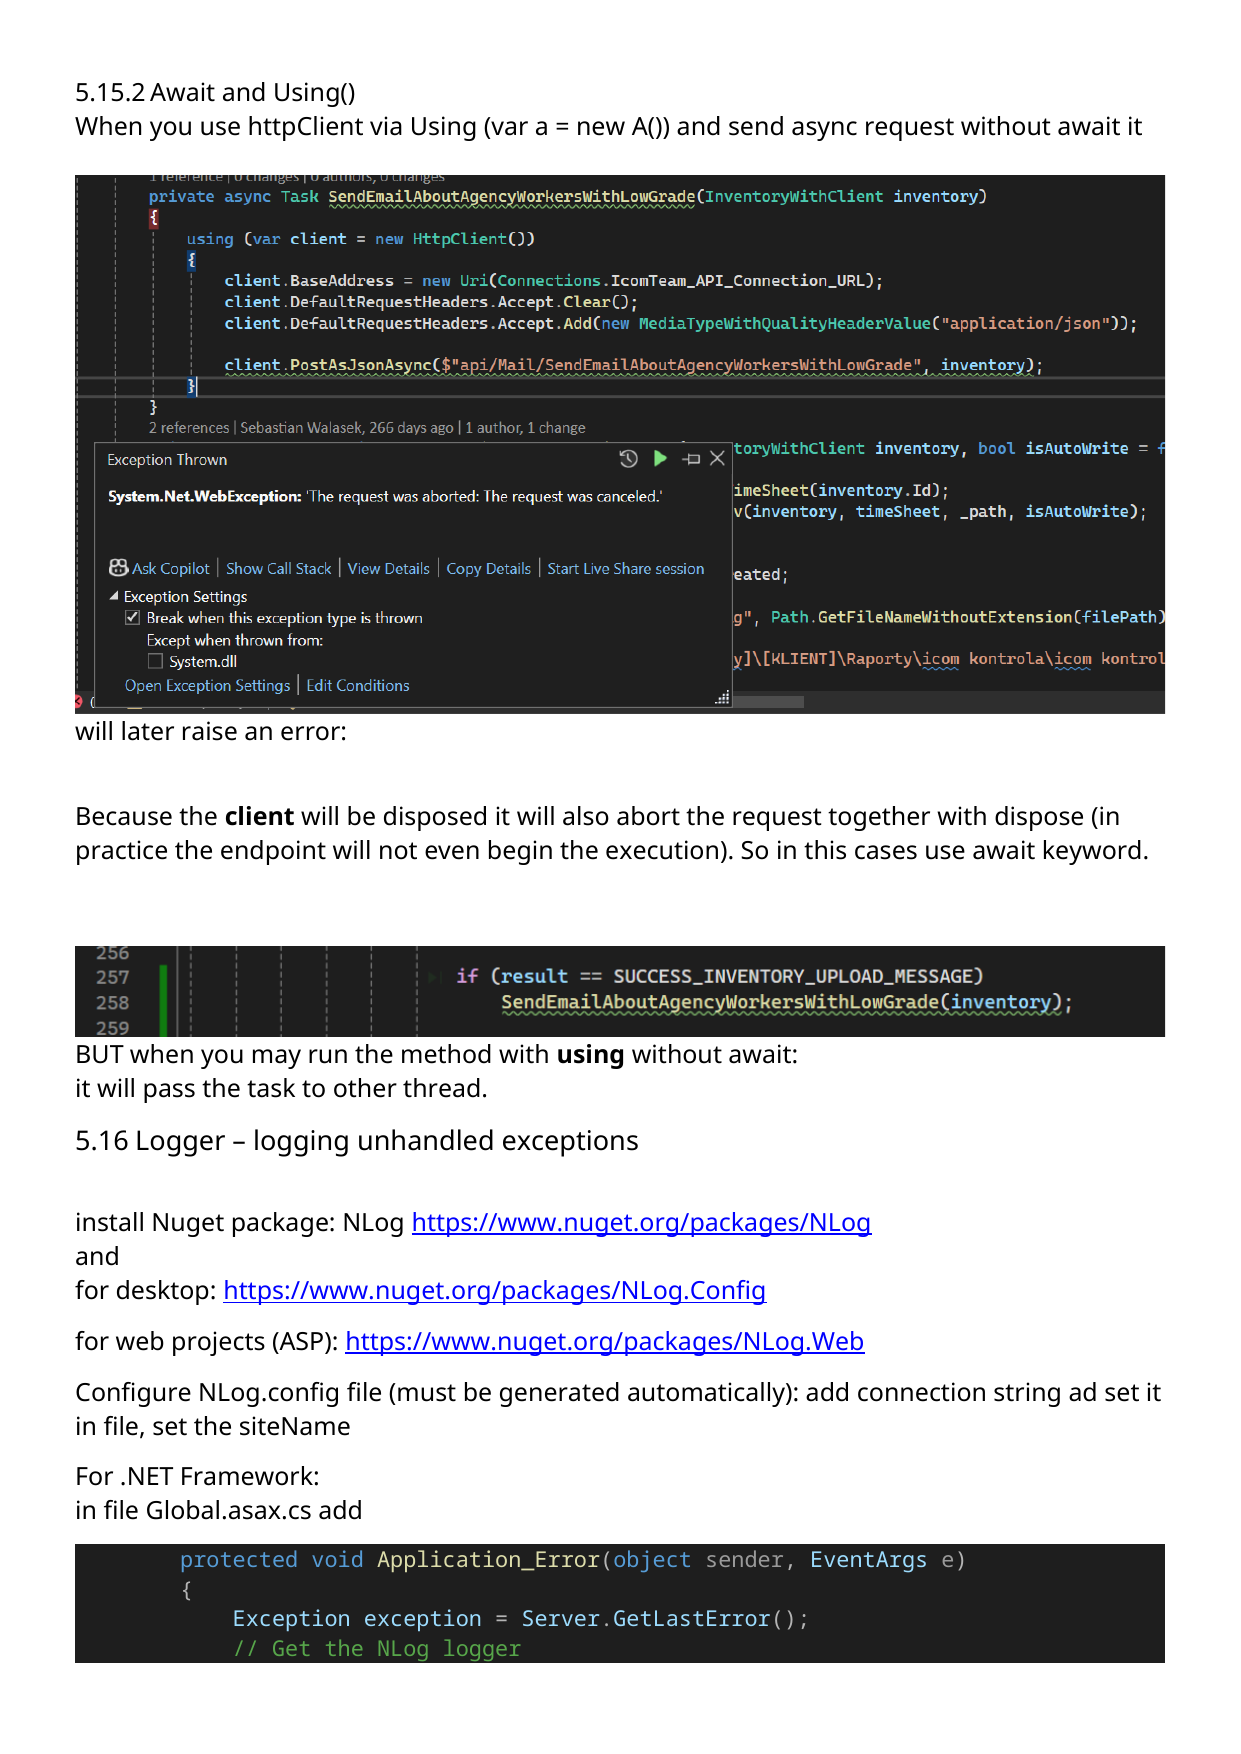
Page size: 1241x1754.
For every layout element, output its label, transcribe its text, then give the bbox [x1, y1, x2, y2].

text protected void Application_Error(object sender, EventArgs e) [75, 1544, 1165, 1573]
text for web projects (ASP): https://www.nuget.org/packages/NLog.Web [75, 1323, 1165, 1357]
text { [75, 1573, 1165, 1603]
subtitle Await and Using() [75, 75, 1165, 109]
subtitle Logger – logging unhandled exceptions [75, 1121, 1165, 1158]
picture [75, 175, 1166, 714]
text When you use httpClient via Using (var a = new A()) and send async request without await it will later raise an error: [75, 714, 1165, 782]
text Because the client will be disposed it will also abort the request together with dispose (in practice the endpoint will not even begin the execution). So in this cases use await keyword. BUT when you may run the method with using without await: it will pass the task to other thread. [75, 1037, 1165, 1104]
text Exception exception = Server.GetLastError(); [75, 1603, 1165, 1633]
text // Get the NLog logger [75, 1633, 1165, 1663]
text Because the client will be disposed it will also abort the request together with dispose (in practice the endpoint will not even begin the execution). So in this cases use await keyword. BUT when you may run the method with using without await: it will pass the task to other thread. [75, 798, 1165, 946]
text Configure NLog.config file (must be generated automatically): add connection string ad set it in file, set the siteName [75, 1374, 1165, 1442]
text When you use httpClient via Using (var a = new A()) and send async request without await it will later raise an error: [75, 109, 1165, 175]
text For .NET Framework: in file Global.asax.cs add [75, 1459, 1165, 1527]
text install Nuget package: NLog https://www.nuget.org/packages/NLog and for desktop: https://www.nuget.org/packages/NLog.Config [75, 1171, 1165, 1307]
picture [75, 946, 1166, 1037]
